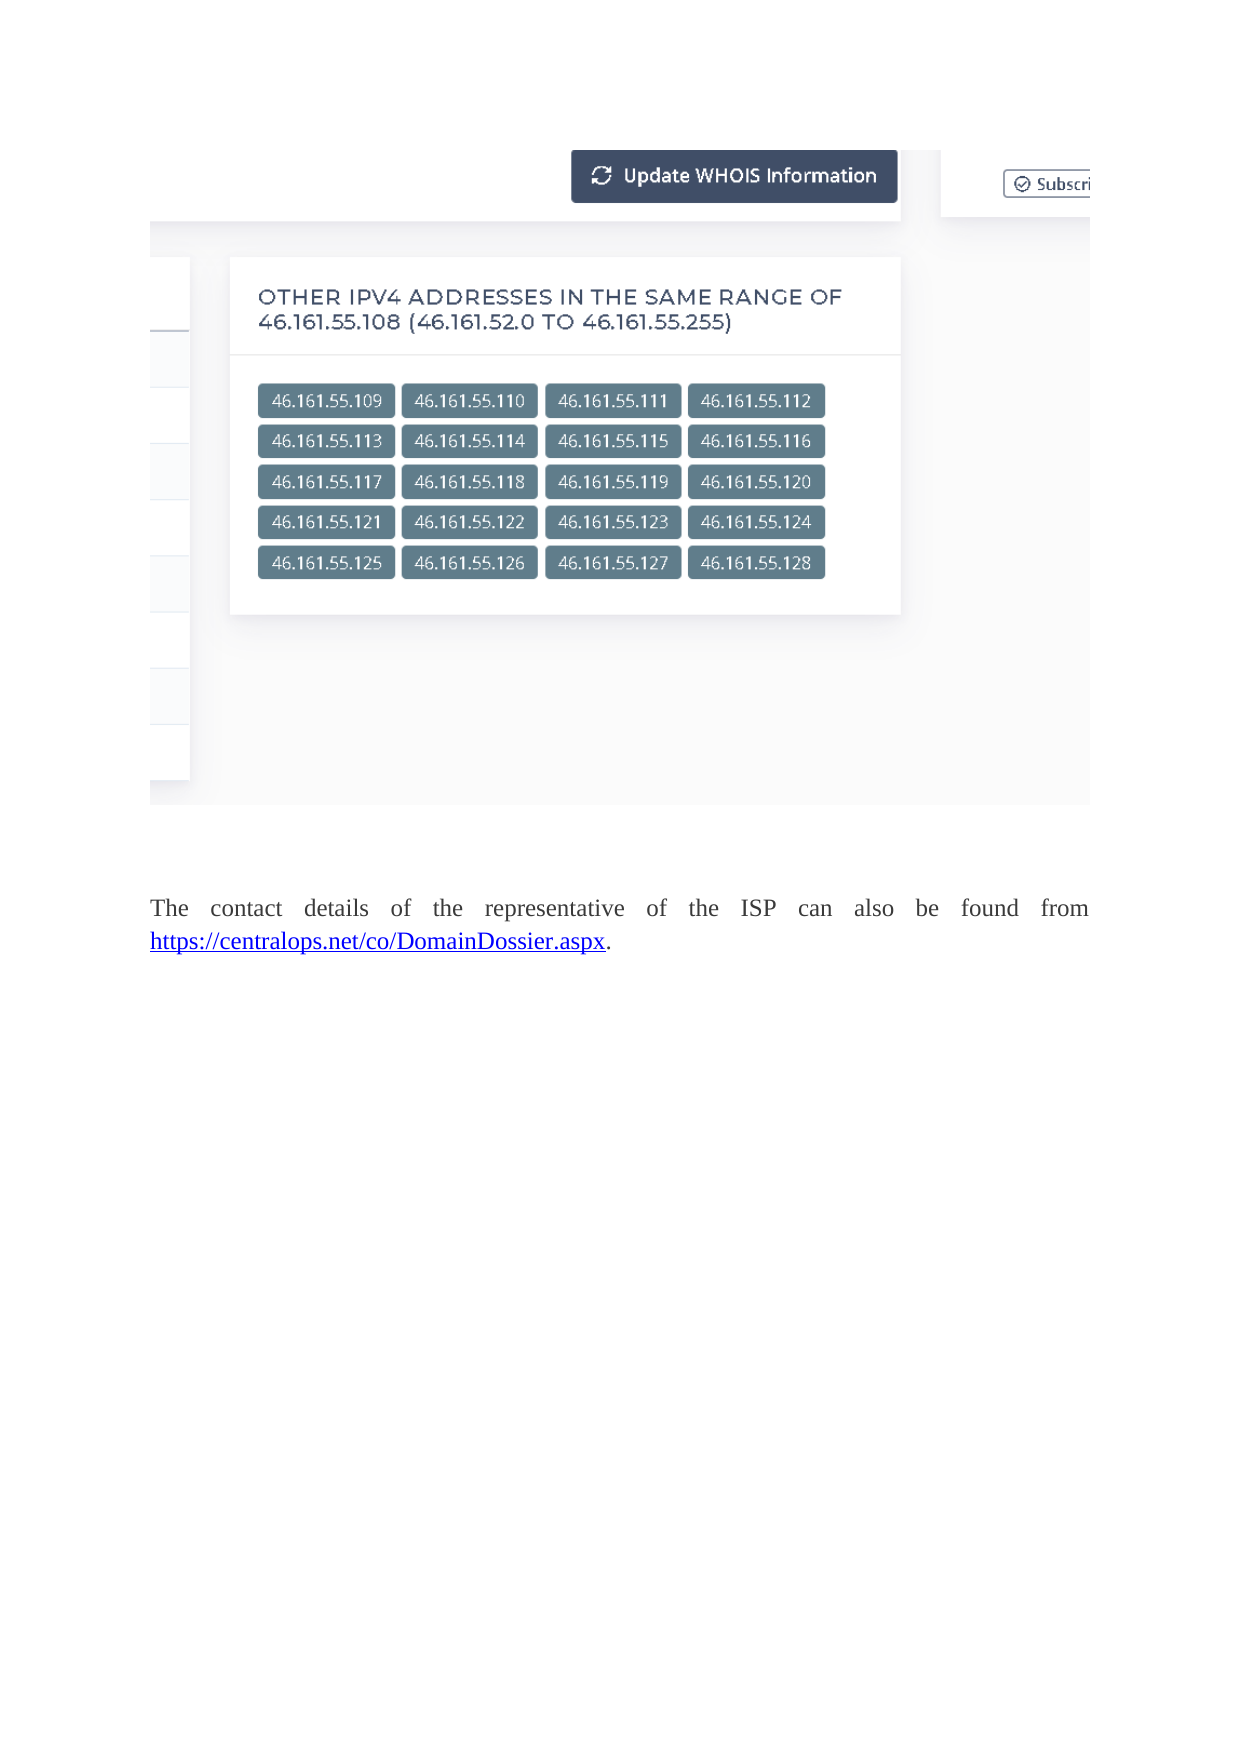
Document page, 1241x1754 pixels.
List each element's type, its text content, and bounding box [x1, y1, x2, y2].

text The contact details of the representative of the ISP can also be found from https://centralops.net/co/DomainDossier.aspx. [150, 893, 1090, 955]
picture [150, 150, 1090, 805]
